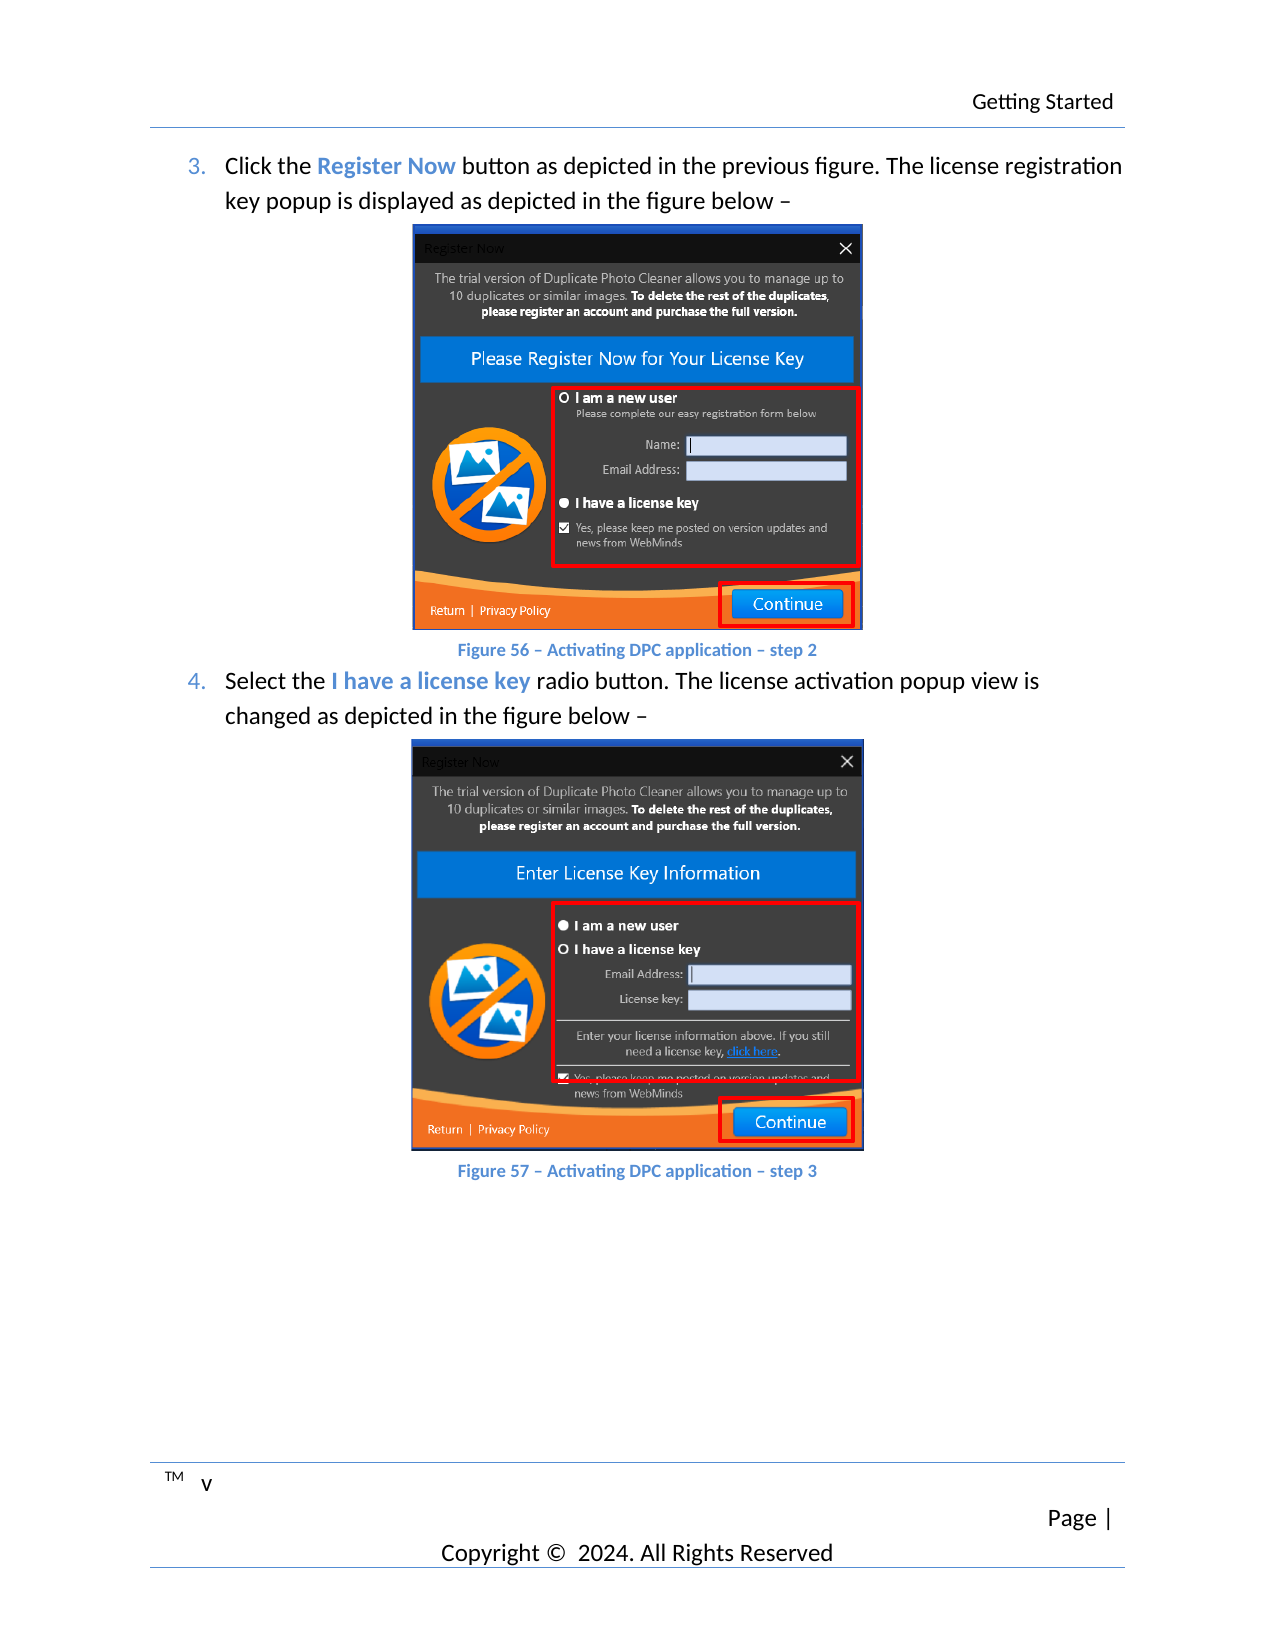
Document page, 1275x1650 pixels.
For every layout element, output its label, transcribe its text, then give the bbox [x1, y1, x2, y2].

list Select the I have a license key radio button. The license activation popup view is changed as depicted in the figure below – [187, 665, 1125, 731]
list Click the Register Now button as depicted in the previous figure. The license registration key popup is displayed as depicted in the figure below – [187, 150, 1125, 216]
picture [411, 739, 864, 1151]
picture [412, 224, 863, 630]
